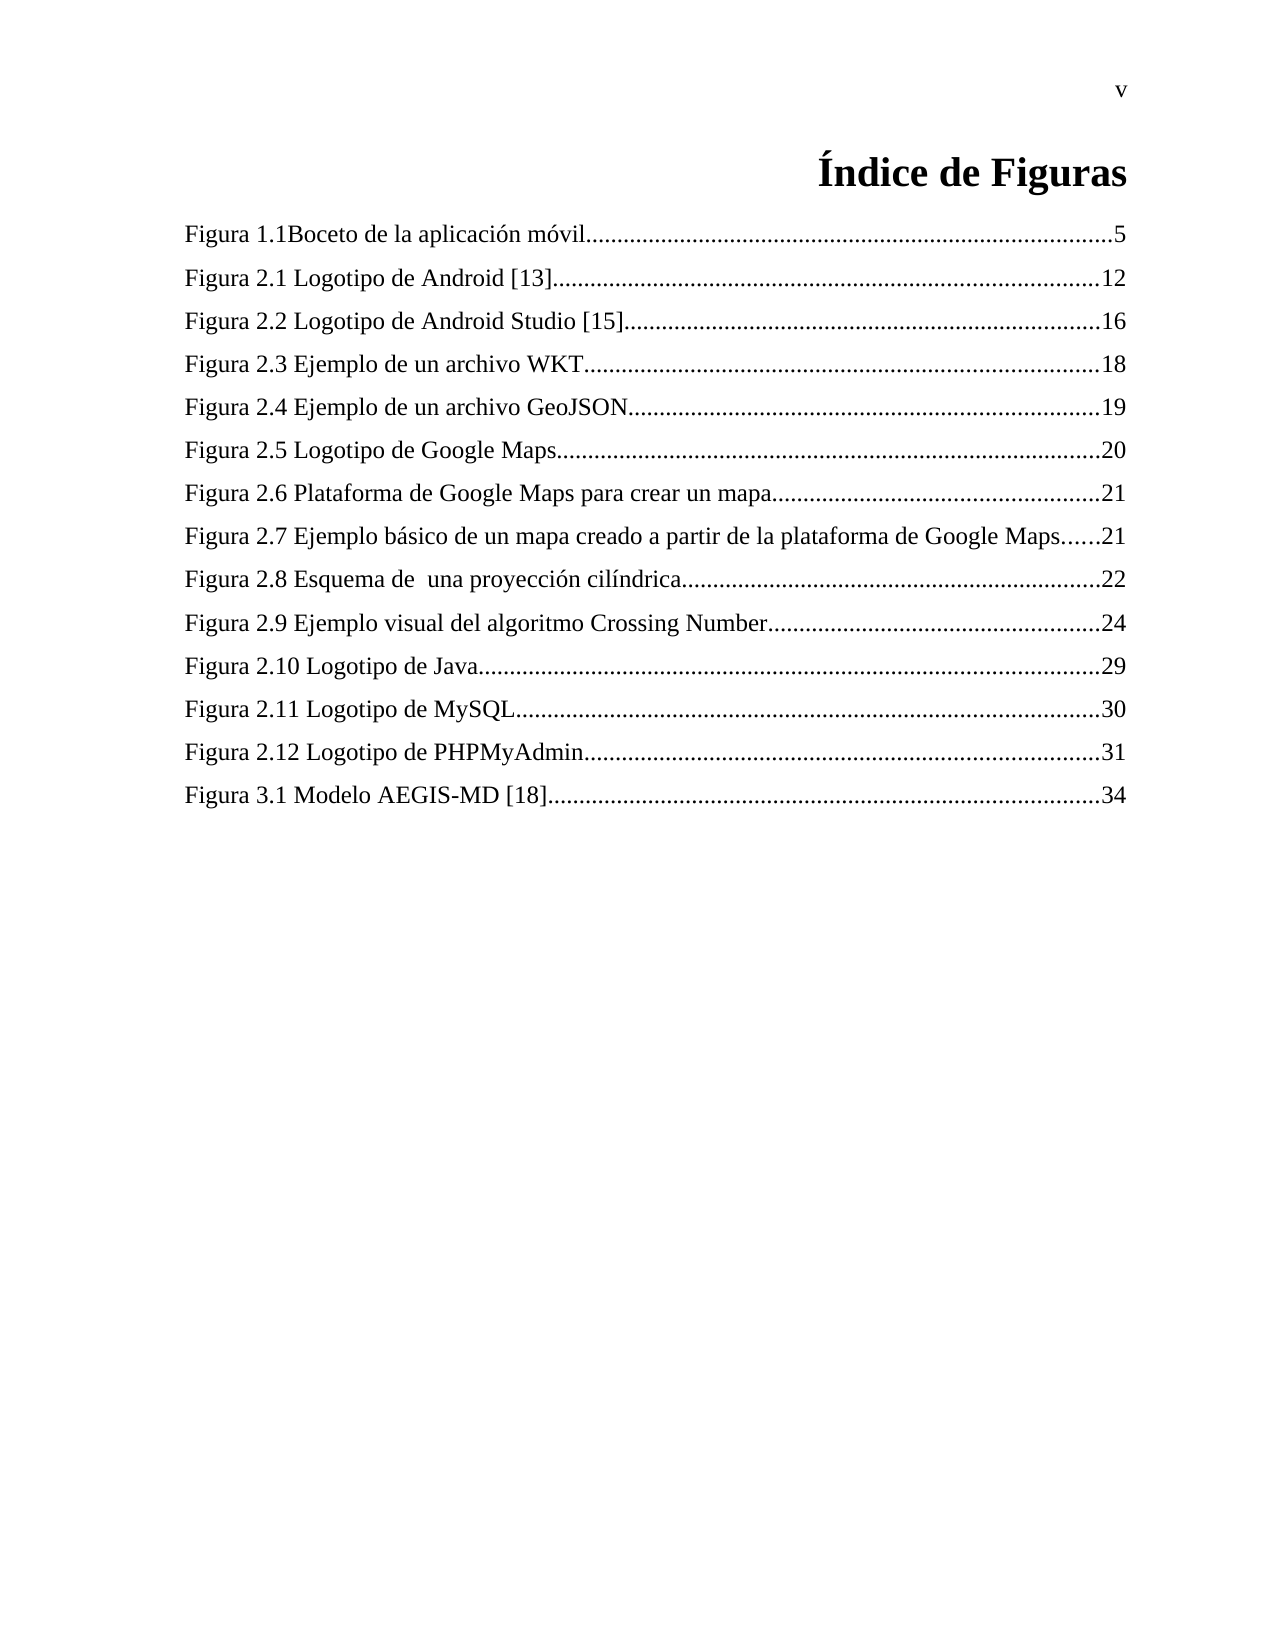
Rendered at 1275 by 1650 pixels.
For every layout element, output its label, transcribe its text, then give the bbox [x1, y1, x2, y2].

text Figura 2.2 Logotipo de Android Studio [15] 16 [184, 306, 1127, 334]
text Figura 2.10 Logotipo de Java 29 [184, 651, 1127, 679]
text Figura 2.4 Ejemplo de un archivo GeoJSON 19 [184, 392, 1127, 421]
text Figura 2.3 Ejemplo de un archivo WKT 18 [184, 349, 1127, 378]
text Figura 2.11 Logotipo de MySQL 30 [184, 694, 1127, 723]
text Figura 2.1 Logotipo de Android [13] 12 [184, 263, 1127, 291]
text Figura 2.7 Ejemplo básico de un mapa creado a partir de la plataforma de Google Maps 21 [184, 521, 1127, 550]
text Figura 2.12 Logotipo de PHPMyAdmin 31 [184, 737, 1127, 766]
subtitle Índice de Figuras [232, 148, 1127, 196]
text Figura 2.8 Esquema de una proyección cilíndrica 22 [184, 564, 1127, 593]
text Figura 2.5 Logotipo de Google Maps 20 [184, 435, 1127, 464]
text Figura 1.1Boceto de la aplicación móvil 5 [184, 219, 1127, 248]
text Figura 2.9 Ejemplo visual del algoritmo Crossing Number 24 [184, 608, 1127, 636]
text Figura 3.1 Modelo AEGIS-MD [18] 34 [184, 780, 1127, 809]
text Figura 2.6 Plataforma de Google Maps para crear un mapa 21 [184, 478, 1127, 507]
